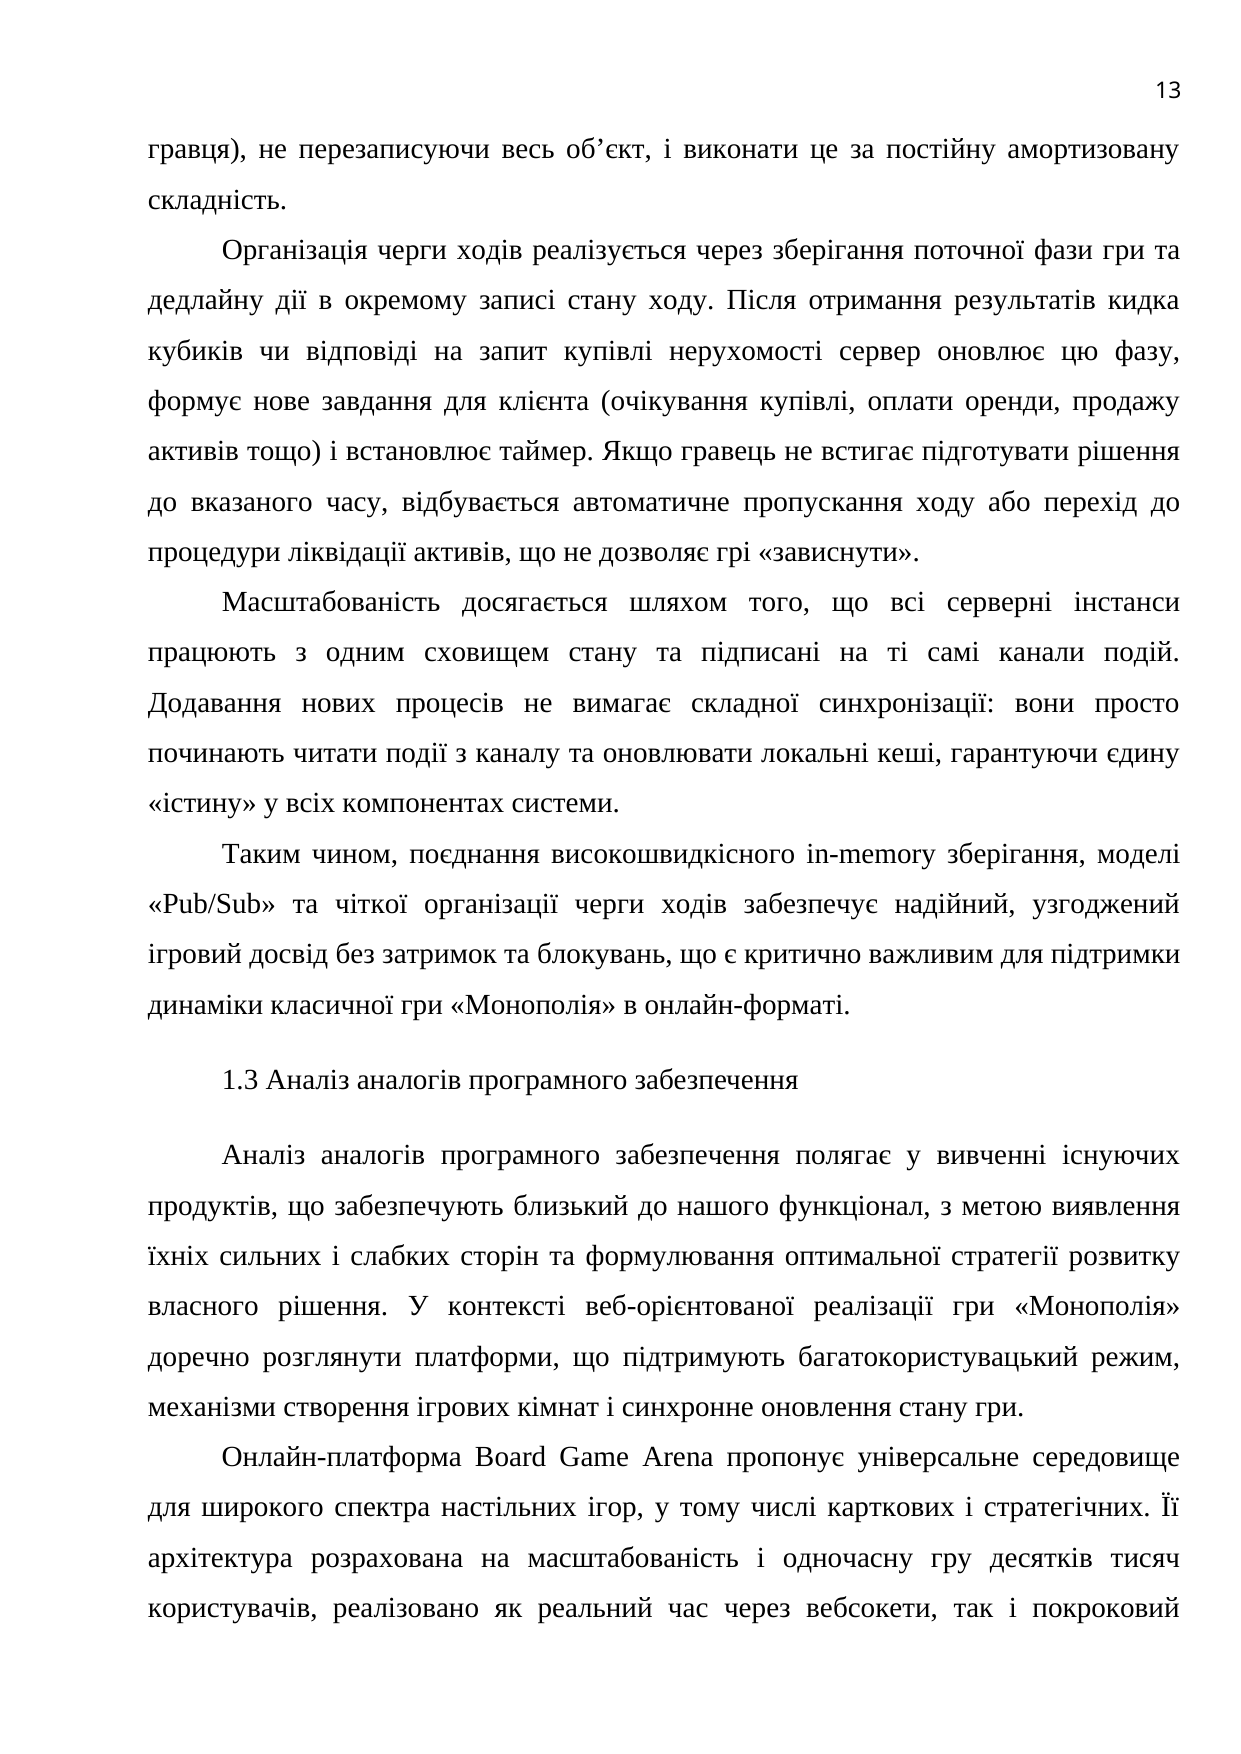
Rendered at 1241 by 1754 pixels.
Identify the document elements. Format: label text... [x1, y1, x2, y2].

text 1.3 Аналіз аналогів програмного забезпечення [222, 1062, 1181, 1096]
text Таким чином, поєднання високошвидкісного in-memory зберігання, моделі «Pub/Sub» та чіткої організації черги ходів забезпечує надійний, узгоджений ігровий досвід без затримок та блокувань, що є критично важливим для підтримки динаміки класичної гри «Монополія» в онлайн-форматі. [148, 836, 1181, 1020]
text Організація черги ходів реалізується через зберігання поточної фази гри та дедлайну дії в окремому записі стану ходу. Після отримання результатів кидка кубиків чи відповіді на запит купівлі нерухомості сервер оновлює цю фазу, формує нове завдання для клієнта (очікування купівлі, оплати оренди, продажу активів тощо) і встановлює таймер. Якщо гравець не встигає підготувати рішення до вказаного часу, відбувається автоматичне пропускання ходу або перехід до процедури ліквідації активів, що не дозволяє грі «зависнути». [148, 232, 1181, 567]
text Масштабованість досягається шляхом того, що всі серверні інстанси працюють з одним сховищем стану та підписані на ті самі канали подій. Додавання нових процесів не вимагає складної синхронізації: вони просто починають читати події з каналу та оновлювати локальні кеші, гарантуючи єдину «істину» у всіх компонентах системи. [148, 584, 1181, 819]
text Аналіз аналогів програмного забезпечення полягає у вивченні існуючих продуктів, що забезпечують близький до нашого функціонал, з метою виявлення їхніх сильних і слабких сторін та формулювання оптимальної стратегії розвитку власного рішення. У контексті веб-орієнтованої реалізації гри «Монополія» доречно розглянути платформи, що підтримують багатокористувацький режим, механізми створення ігрових кімнат і синхронне оновлення стану гри. [148, 1137, 1181, 1422]
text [148, 131, 1181, 215]
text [148, 1439, 1181, 1624]
